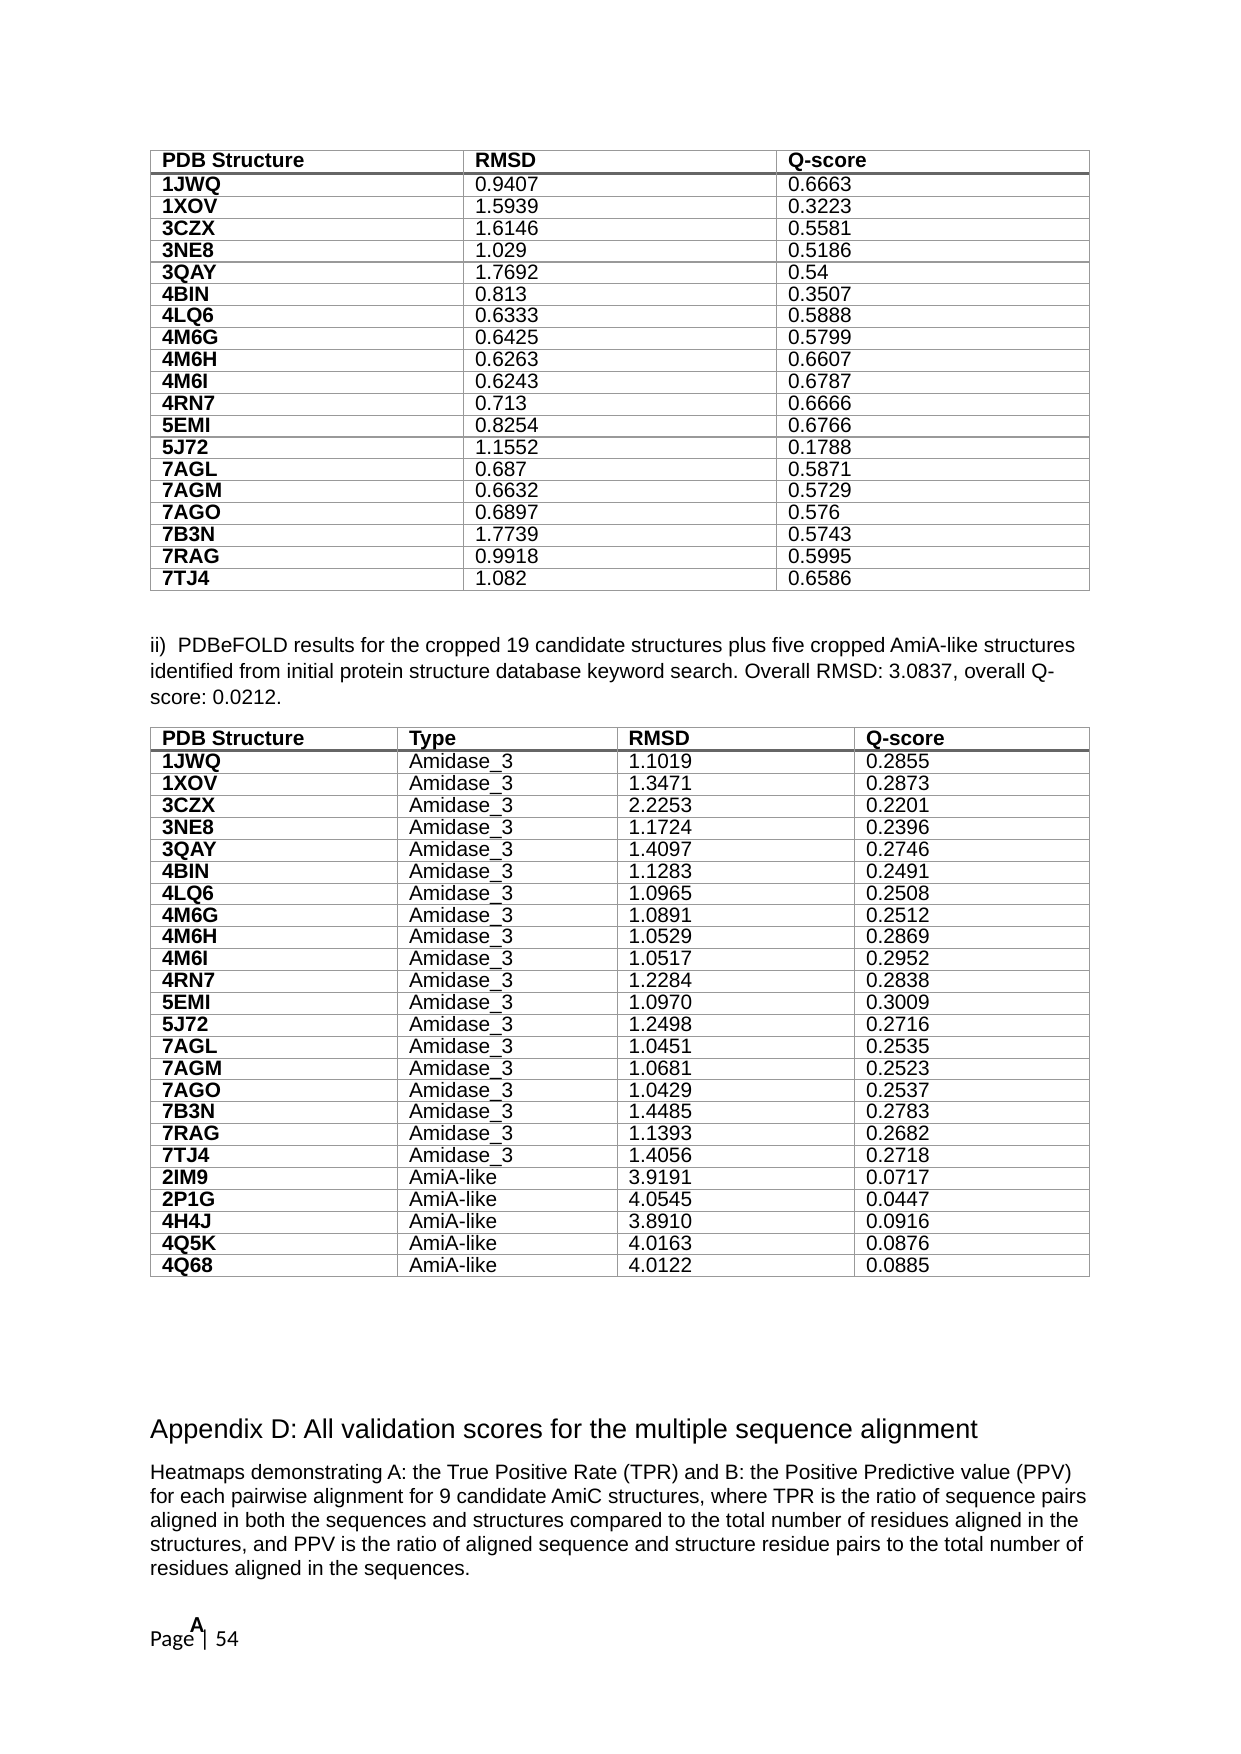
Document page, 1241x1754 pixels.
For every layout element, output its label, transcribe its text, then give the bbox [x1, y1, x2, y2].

table_cell 5EMI [151, 416, 463, 436]
table_cell 1.7692 [464, 263, 776, 283]
table_cell 0.3223 [777, 197, 1089, 218]
table_cell 7AGM [151, 481, 463, 502]
table_cell Amidase_3 [398, 1015, 617, 1036]
table_cell 4M6H [151, 927, 397, 948]
table_cell 1.1393 [618, 1124, 854, 1145]
table_cell 1.4056 [618, 1146, 854, 1167]
subtitle Appendix D: All validation scores for the multiple sequence alignment [150, 1413, 1090, 1444]
table_cell 1XOV [151, 774, 397, 795]
table_cell 3QAY [151, 263, 463, 283]
table_cell Amidase_3 [398, 1102, 617, 1123]
table_cell Amidase_3 [398, 752, 617, 773]
table_cell 3.9191 [618, 1168, 854, 1189]
table_cell 0.6897 [464, 503, 776, 524]
text Heatmaps demonstrating A: the True Positive Rate (TPR) and B: the Positive Predictive value (PPV) for each pairwise alignment for 9 candidate AmiC structures, where TPR is the ratio of sequence pairs aligned in both the sequences and structures compared to the total number of residues aligned in the structures, and PPV is the ratio of aligned sequence and structure residue pairs to the total number of residues aligned in the sequences. [150, 1459, 1090, 1579]
table_cell 7TJ4 [151, 569, 463, 589]
table_cell 1.0965 [618, 884, 854, 904]
table_cell 0.576 [777, 503, 1089, 524]
table_cell AmiA-like [398, 1255, 617, 1276]
table_header Q-score [855, 728, 1089, 749]
table_cell 4RN7 [151, 971, 397, 992]
table_cell 0.2682 [855, 1124, 1089, 1145]
table_cell 0.0876 [855, 1234, 1089, 1254]
table_cell Amidase_3 [398, 796, 617, 817]
table_cell 4LQ6 [151, 884, 397, 904]
table_cell 7RAG [151, 1124, 397, 1145]
table_cell 1.0429 [618, 1080, 854, 1101]
table_cell 0.813 [464, 284, 776, 305]
table_header Q-score [777, 151, 1089, 172]
table_cell 3CZX [151, 796, 397, 817]
table_header RMSD [464, 151, 776, 172]
table_cell 1JWQ [151, 752, 397, 773]
table_header RMSD [618, 728, 854, 749]
table_cell 7AGM [151, 1059, 397, 1079]
table_cell 0.9918 [464, 547, 776, 568]
table_cell 0.9407 [464, 175, 776, 196]
table_cell 4BIN [151, 862, 397, 882]
table_cell 1.0681 [618, 1059, 854, 1079]
table_cell 4M6I [151, 372, 463, 393]
table_cell 0.2855 [855, 752, 1089, 773]
table_cell 1.0517 [618, 949, 854, 970]
table_cell 7AGL [151, 1037, 397, 1057]
table_cell 1.0970 [618, 993, 854, 1014]
table_cell AmiA-like [398, 1190, 617, 1211]
table_cell 1.5939 [464, 197, 776, 218]
table_cell 0.5743 [777, 525, 1089, 546]
table_cell 1.4097 [618, 840, 854, 861]
table_cell 4M6H [151, 350, 463, 371]
table_cell Amidase_3 [398, 1146, 617, 1167]
table_cell Amidase_3 [398, 774, 617, 795]
table_cell 2.2253 [618, 796, 854, 817]
table_cell 0.2537 [855, 1080, 1089, 1101]
table_cell 1XOV [151, 197, 463, 218]
table_cell Amidase_3 [398, 1059, 617, 1079]
table_cell 1JWQ [151, 175, 463, 196]
table_cell 3QAY [151, 840, 397, 861]
table_cell 0.5888 [777, 306, 1089, 327]
table_cell 0.2952 [855, 949, 1089, 970]
table_cell 4LQ6 [151, 306, 463, 327]
table_cell 4Q5K [151, 1234, 397, 1254]
table_cell AmiA-like [398, 1212, 617, 1232]
table_cell 1.0891 [618, 905, 854, 926]
table_cell 4Q68 [151, 1255, 397, 1276]
table_cell 0.6787 [777, 372, 1089, 393]
table_cell 0.6586 [777, 569, 1089, 589]
table_cell 0.6263 [464, 350, 776, 371]
table_cell 5J72 [151, 438, 463, 458]
table_cell 0.5581 [777, 219, 1089, 239]
table_cell 0.8254 [464, 416, 776, 436]
table_cell 0.6632 [464, 481, 776, 502]
table_cell 0.6243 [464, 372, 776, 393]
table_cell 0.1788 [777, 438, 1089, 458]
table_cell 2P1G [151, 1190, 397, 1211]
table_cell 7AGO [151, 503, 463, 524]
table_cell 3.8910 [618, 1212, 854, 1232]
table_cell 1.029 [464, 241, 776, 261]
table_cell 0.5729 [777, 481, 1089, 502]
table_cell 0.6663 [777, 175, 1089, 196]
table_cell 0.0885 [855, 1255, 1089, 1276]
table_cell 7TJ4 [151, 1146, 397, 1167]
table_cell Amidase_3 [398, 949, 617, 970]
table_cell 0.54 [777, 263, 1089, 283]
table_cell 0.3009 [855, 993, 1089, 1014]
table_cell Amidase_3 [398, 905, 617, 926]
table_cell 1.6146 [464, 219, 776, 239]
table_cell 7B3N [151, 1102, 397, 1123]
table_cell 7B3N [151, 525, 463, 546]
table_cell 4M6G [151, 328, 463, 349]
table_cell 3CZX [151, 219, 463, 239]
table_cell AmiA-like [398, 1234, 617, 1254]
table_cell 1.1019 [618, 752, 854, 773]
table_cell Amidase_3 [398, 884, 617, 904]
table_header PDB Structure [151, 151, 463, 172]
table_cell 2IM9 [151, 1168, 397, 1189]
table_cell 0.2716 [855, 1015, 1089, 1036]
table_cell 0.2201 [855, 796, 1089, 817]
table_cell 0.3507 [777, 284, 1089, 305]
table_cell 0.5871 [777, 459, 1089, 480]
table_cell Amidase_3 [398, 1037, 617, 1057]
table_cell Amidase_3 [398, 862, 617, 882]
table_cell 7AGL [151, 459, 463, 480]
table_cell 4BIN [151, 284, 463, 305]
table_cell 0.2523 [855, 1059, 1089, 1079]
table_cell Amidase_3 [398, 1080, 617, 1101]
table_cell 4H4J [151, 1212, 397, 1232]
table_cell 4M6G [151, 905, 397, 926]
table_cell 0.2873 [855, 774, 1089, 795]
table_cell 1.2498 [618, 1015, 854, 1036]
table_cell 0.2838 [855, 971, 1089, 992]
table_cell AmiA-like [398, 1168, 617, 1189]
table_cell 4M6I [151, 949, 397, 970]
table_cell 5EMI [151, 993, 397, 1014]
table_cell 0.713 [464, 394, 776, 414]
table_cell 0.2718 [855, 1146, 1089, 1167]
table_cell Amidase_3 [398, 993, 617, 1014]
table_cell 3NE8 [151, 818, 397, 839]
table_cell 1.1724 [618, 818, 854, 839]
table_cell 1.1283 [618, 862, 854, 882]
table_cell 0.2783 [855, 1102, 1089, 1123]
table_cell 1.1552 [464, 438, 776, 458]
table_cell 0.2746 [855, 840, 1089, 861]
table_cell 0.2869 [855, 927, 1089, 948]
table_cell 1.0451 [618, 1037, 854, 1057]
table_cell 0.2396 [855, 818, 1089, 839]
text ii) PDBeFOLD results for the cropped 19 candidate structures plus five cropped AmiA-like structures identified from initial protein structure database keyword search. Overall RMSD: 3.0837, overall Q-score: 0.0212. [150, 633, 1090, 709]
table_cell 0.2512 [855, 905, 1089, 926]
table_cell 1.7739 [464, 525, 776, 546]
table_cell 0.687 [464, 459, 776, 480]
table_cell Amidase_3 [398, 971, 617, 992]
table_cell 3NE8 [151, 241, 463, 261]
table_cell 0.0447 [855, 1190, 1089, 1211]
table_cell 0.2535 [855, 1037, 1089, 1057]
table_cell 7AGO [151, 1080, 397, 1101]
table_cell 0.6607 [777, 350, 1089, 371]
table_cell 0.5799 [777, 328, 1089, 349]
table_cell 0.6425 [464, 328, 776, 349]
table_cell 1.2284 [618, 971, 854, 992]
table_cell Amidase_3 [398, 840, 617, 861]
table_cell 0.2508 [855, 884, 1089, 904]
table_cell 0.6666 [777, 394, 1089, 414]
table_cell 4.0163 [618, 1234, 854, 1254]
table_cell 4.0122 [618, 1255, 854, 1276]
table_header PDB Structure [151, 728, 397, 749]
table_cell 1.082 [464, 569, 776, 589]
table_cell 1.0529 [618, 927, 854, 948]
table_header Type [398, 728, 617, 749]
table_cell 4RN7 [151, 394, 463, 414]
table_cell 4.0545 [618, 1190, 854, 1211]
table_cell 0.2491 [855, 862, 1089, 882]
table_cell 0.5186 [777, 241, 1089, 261]
table_cell Amidase_3 [398, 927, 617, 948]
table_cell 5J72 [151, 1015, 397, 1036]
table_cell 0.0916 [855, 1212, 1089, 1232]
table_cell 0.0717 [855, 1168, 1089, 1189]
table_cell 7RAG [151, 547, 463, 568]
table_cell 1.4485 [618, 1102, 854, 1123]
table_cell Amidase_3 [398, 818, 617, 839]
table_cell 0.6333 [464, 306, 776, 327]
table_cell Amidase_3 [398, 1124, 617, 1145]
table_cell 1.3471 [618, 774, 854, 795]
table_cell 0.5995 [777, 547, 1089, 568]
table_cell 0.6766 [777, 416, 1089, 436]
